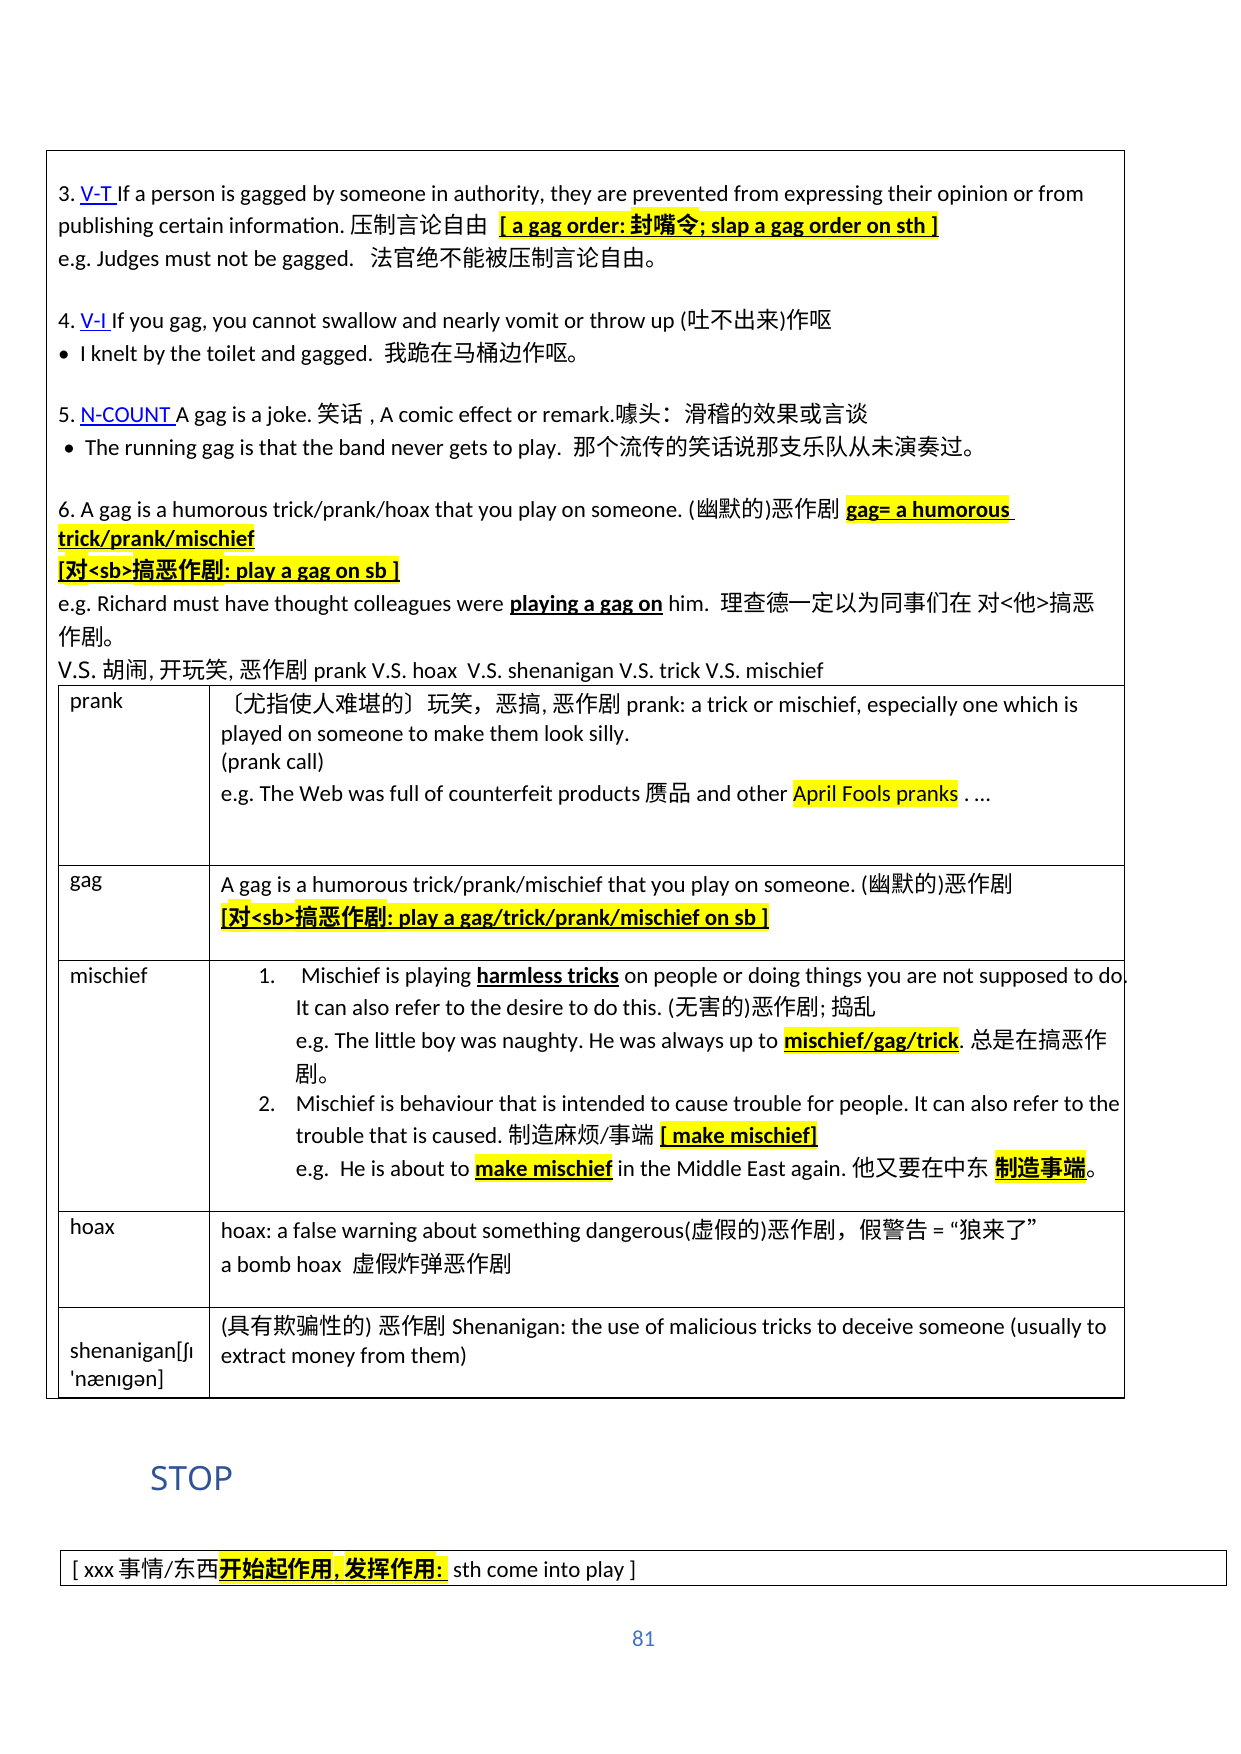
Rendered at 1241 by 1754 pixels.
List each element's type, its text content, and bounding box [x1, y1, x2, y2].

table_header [47, 151, 1124, 1398]
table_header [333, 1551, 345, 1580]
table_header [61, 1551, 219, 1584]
subtitle STOP [150, 1454, 1137, 1500]
